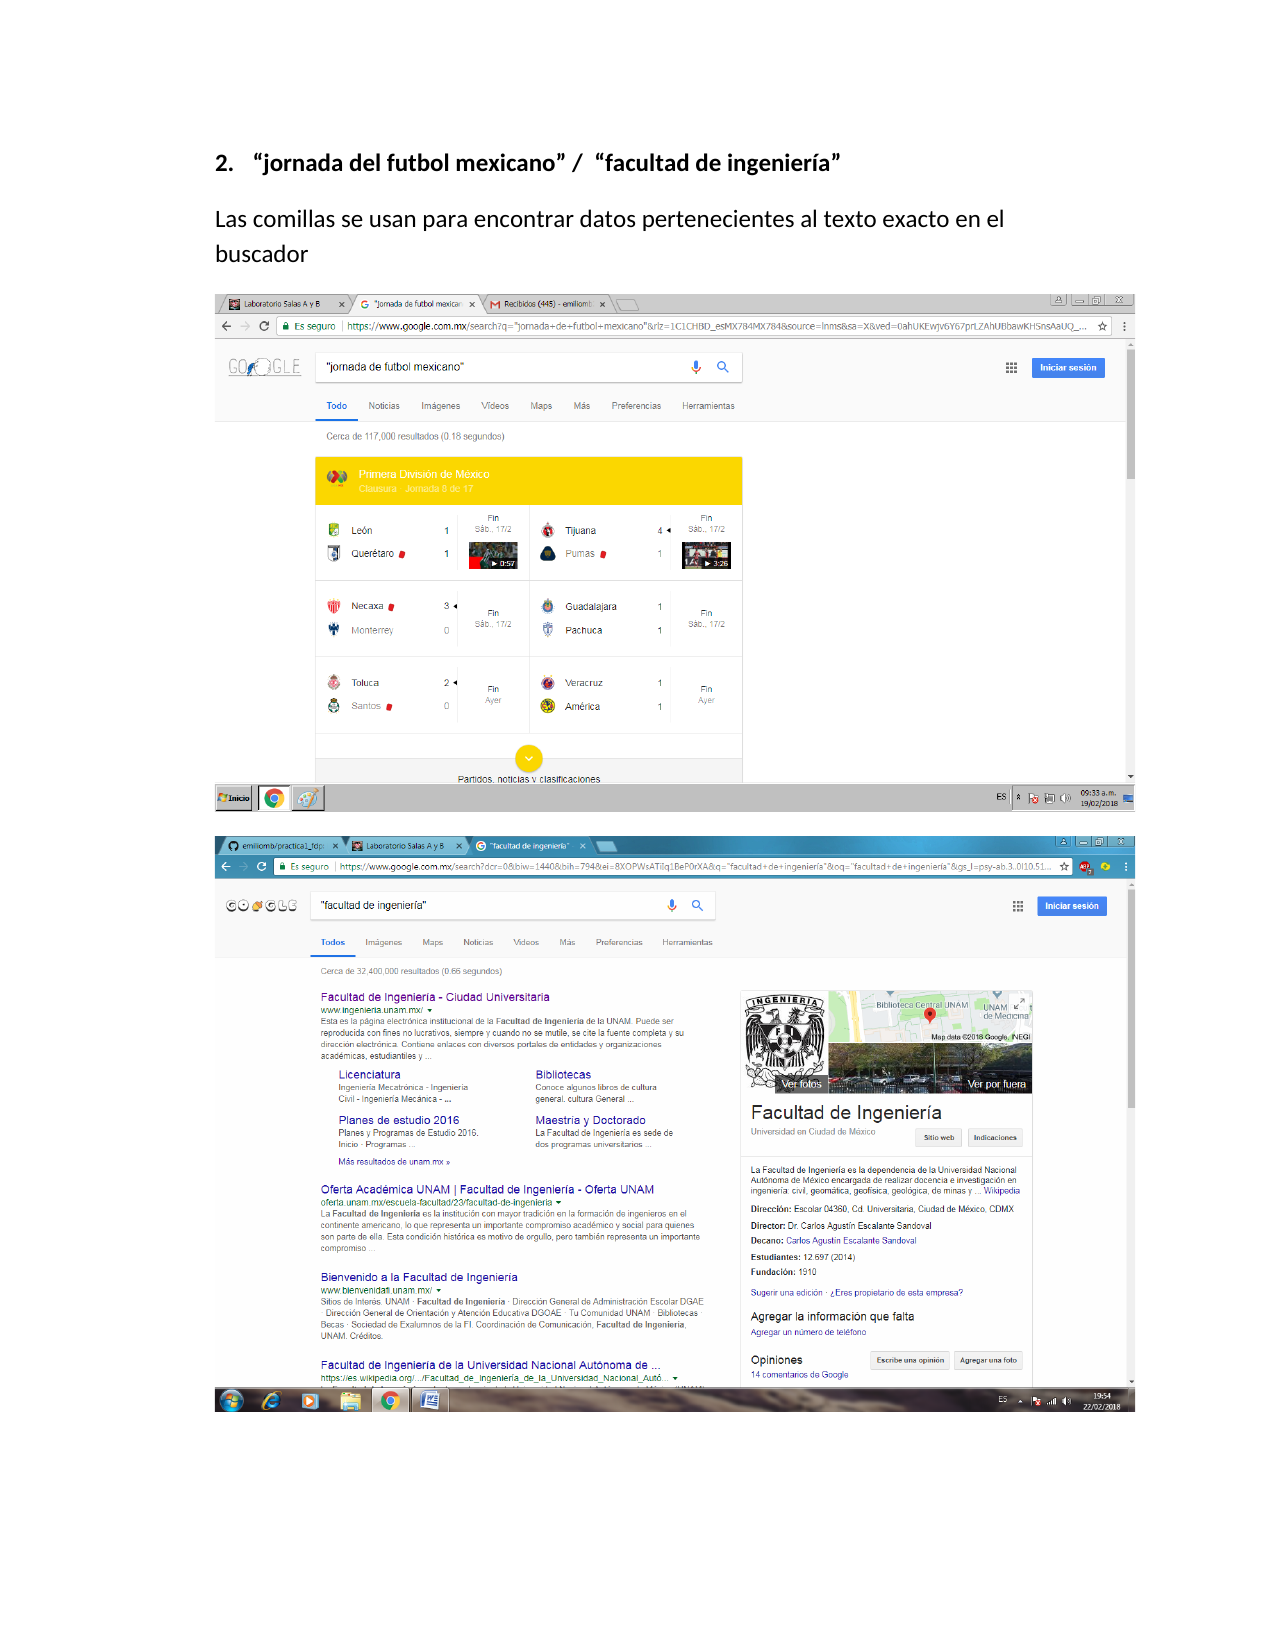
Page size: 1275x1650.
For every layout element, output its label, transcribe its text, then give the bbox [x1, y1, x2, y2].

picture [214, 294, 1136, 812]
text Las comillas se usan para encontrar datos pertenecientes al texto exacto en el buscador [215, 203, 1098, 269]
list “jornada del futbol mexicano” / “facultad de ingeniería” [215, 148, 1098, 178]
